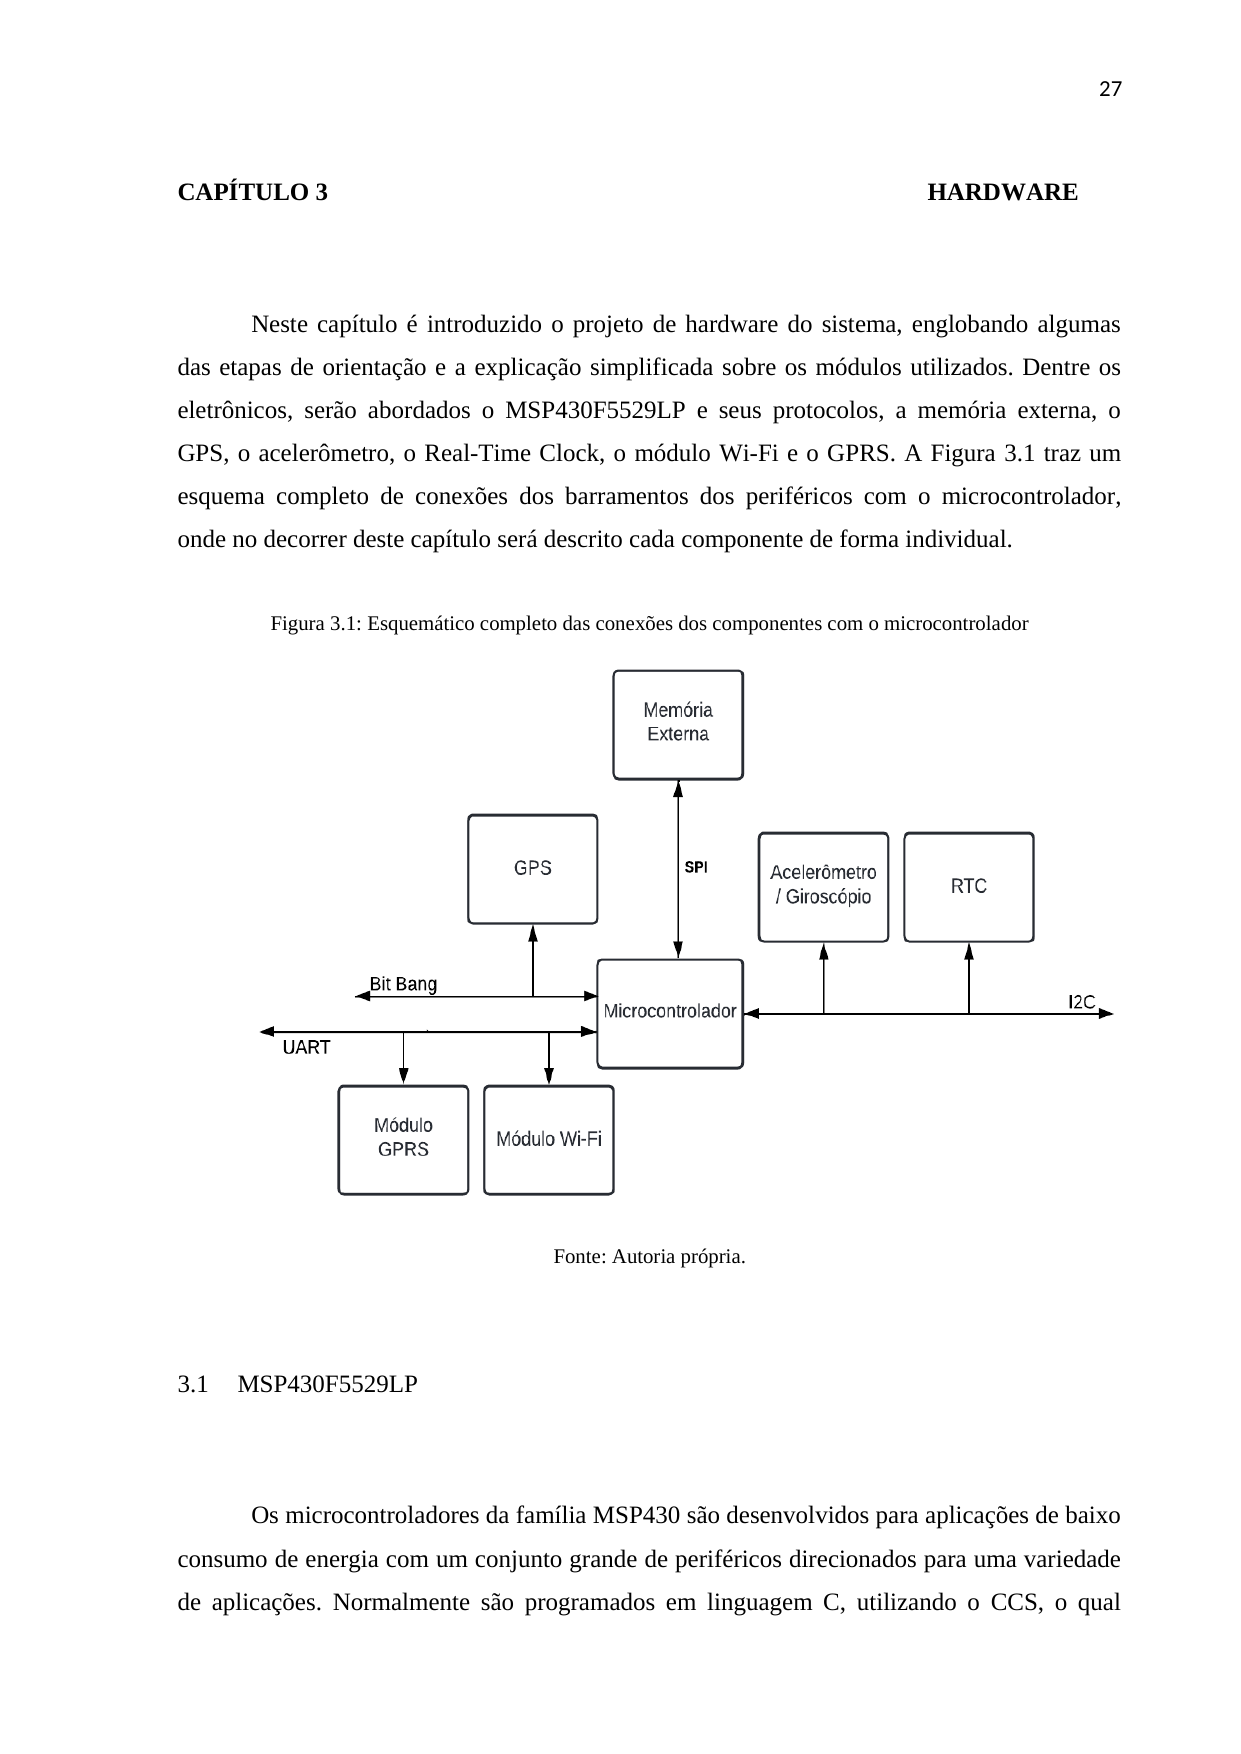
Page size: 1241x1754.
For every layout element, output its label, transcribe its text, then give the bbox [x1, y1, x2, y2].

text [177, 1501, 1122, 1616]
subtitle HARDWARE [177, 177, 1122, 206]
text Fonte: Autoria própria. [177, 1244, 1122, 1268]
picture [177, 635, 1211, 1230]
subtitle MSP430F5529LP [177, 1369, 1122, 1397]
text Neste capítulo é introduzido o projeto de hardware do sistema, englobando algumas das etapas de orientação e a explicação simplificada sobre os módulos utilizados. Dentre os eletrônicos, serão abordados o MSP430F5529LP e seus protocolos, a memória externa, o GPS, o acelerômetro, o Real-Time Clock, o módulo Wi-Fi e o GPRS. A Figura 3.1 traz um esquema completo de conexões dos barramentos dos periféricos com o microcontrolador, onde no decorrer deste capítulo será descrito cada componente de forma individual. [177, 309, 1122, 553]
text Figura 3.1: Esquemático completo das conexões dos componentes com o microcontrolador [177, 611, 1122, 635]
